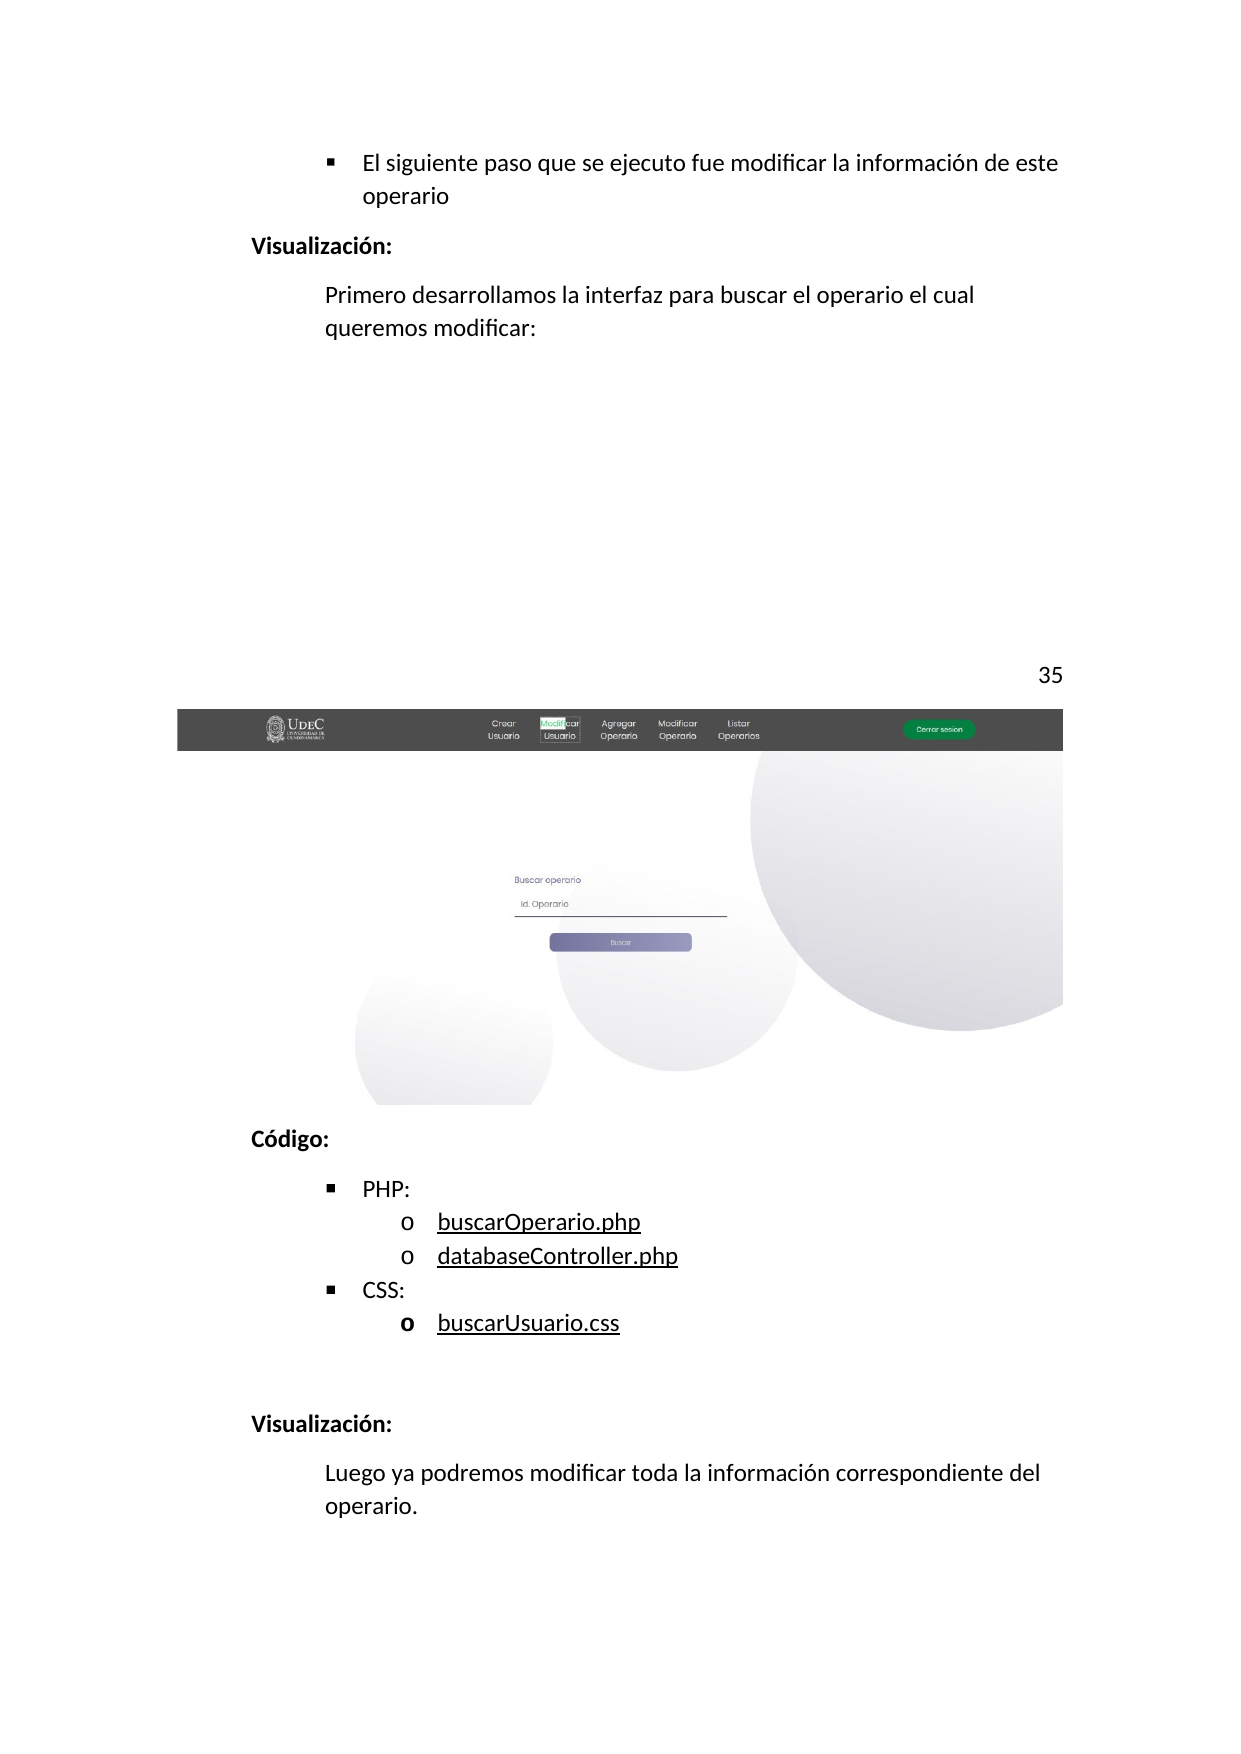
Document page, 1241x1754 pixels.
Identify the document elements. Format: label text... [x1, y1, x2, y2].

text Luego ya podremos modificar toda la información correspondiente del operario. [325, 1457, 1063, 1521]
text 35 [325, 660, 1063, 690]
list CSS: [325, 1274, 1063, 1305]
list PHP: [325, 1173, 1063, 1203]
list El siguiente paso que se ejecuto fue modificar la información de este operario [325, 148, 1063, 211]
text Visualización: [177, 230, 1063, 261]
list buscarOperario.php [400, 1206, 1063, 1238]
list databaseController.php [400, 1240, 1063, 1272]
list buscarUsuario.css [400, 1307, 1063, 1339]
text Primero desarrollamos la interfaz para buscar el operario el cual queremos modificar: [325, 280, 1063, 343]
text Código: [177, 1123, 1063, 1154]
text Visualización: [177, 1408, 1063, 1438]
picture [177, 709, 1063, 1105]
